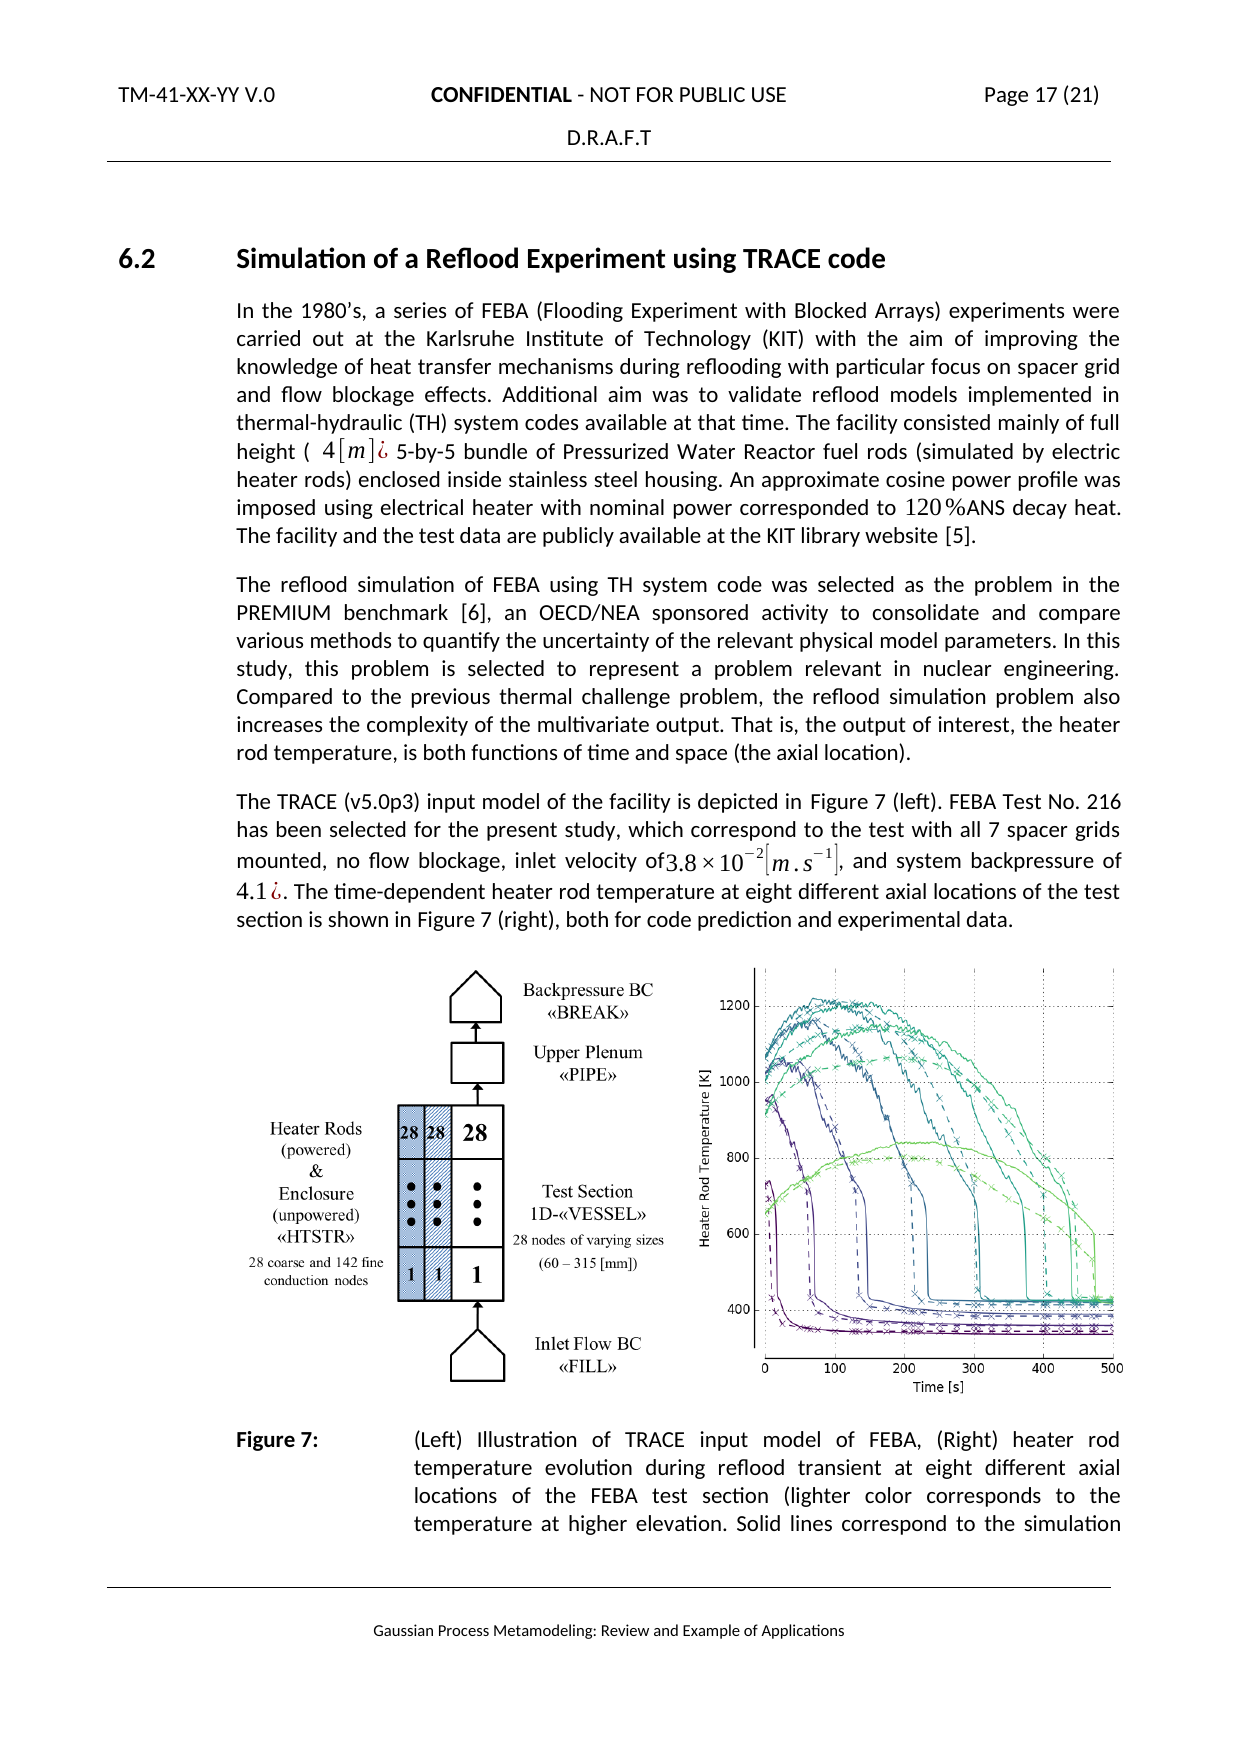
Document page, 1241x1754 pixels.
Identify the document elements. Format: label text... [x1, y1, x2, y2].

table_header [677, 933, 1133, 1404]
text The TRACE (v5.0p3) input model of the facility is depicted in Figure 7 (left). FEBA Test No. 216 has been selected for the present study, which correspond to the test with all 7 spacer grids mounted, no flow blockage, inlet velocity of, and system backpressure of. The time-dependent heater rod temperature at eight different axial locations of the test section is shown in Figure 7 (right), both for code prediction and experimental data. [236, 787, 1122, 933]
table_header [225, 933, 677, 1404]
subtitle Simulation of a Reflood Experiment using TRACE code [118, 240, 1122, 276]
text The reflood simulation of FEBA using TH system code was selected as the problem in the PREMIUM benchmark [6], an OECD/NEA sponsored activity to consolidate and compare various methods to quantify the uncertainty of the relevant physical model parameters. In this study, this problem is selected to represent a problem relevant in nuclear engineering. Compared to the previous thermal challenge problem, the reflood simulation problem also increases the complexity of the multivariate output. That is, the output of interest, the heater rod temperature, is both functions of time and space (the axial location). [236, 570, 1122, 766]
picture [236, 970, 677, 1388]
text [236, 1425, 1122, 1537]
picture [687, 954, 1134, 1405]
text In the 1980’s, a series of FEBA (Flooding Experiment with Blocked Arrays) experiments were carried out at the Karlsruhe Institute of Technology (KIT) with the aim of improving the knowledge of heat transfer mechanisms during reflooding with particular focus on spacer grid and flow blockage effects. Additional aim was to validate reflood models implemented in thermal-hydraulic (TH) system codes available at that time. The facility consisted mainly of full height ( 5-by-5 bundle of Pressurized Water Reactor fuel rods (simulated by electric heater rods) enclosed inside stainless steel housing. An approximate cosine power profile was imposed using electrical heater with nominal power corresponded to ANS decay heat. The facility and the test data are publicly available at the KIT library website [5]. [236, 296, 1122, 549]
